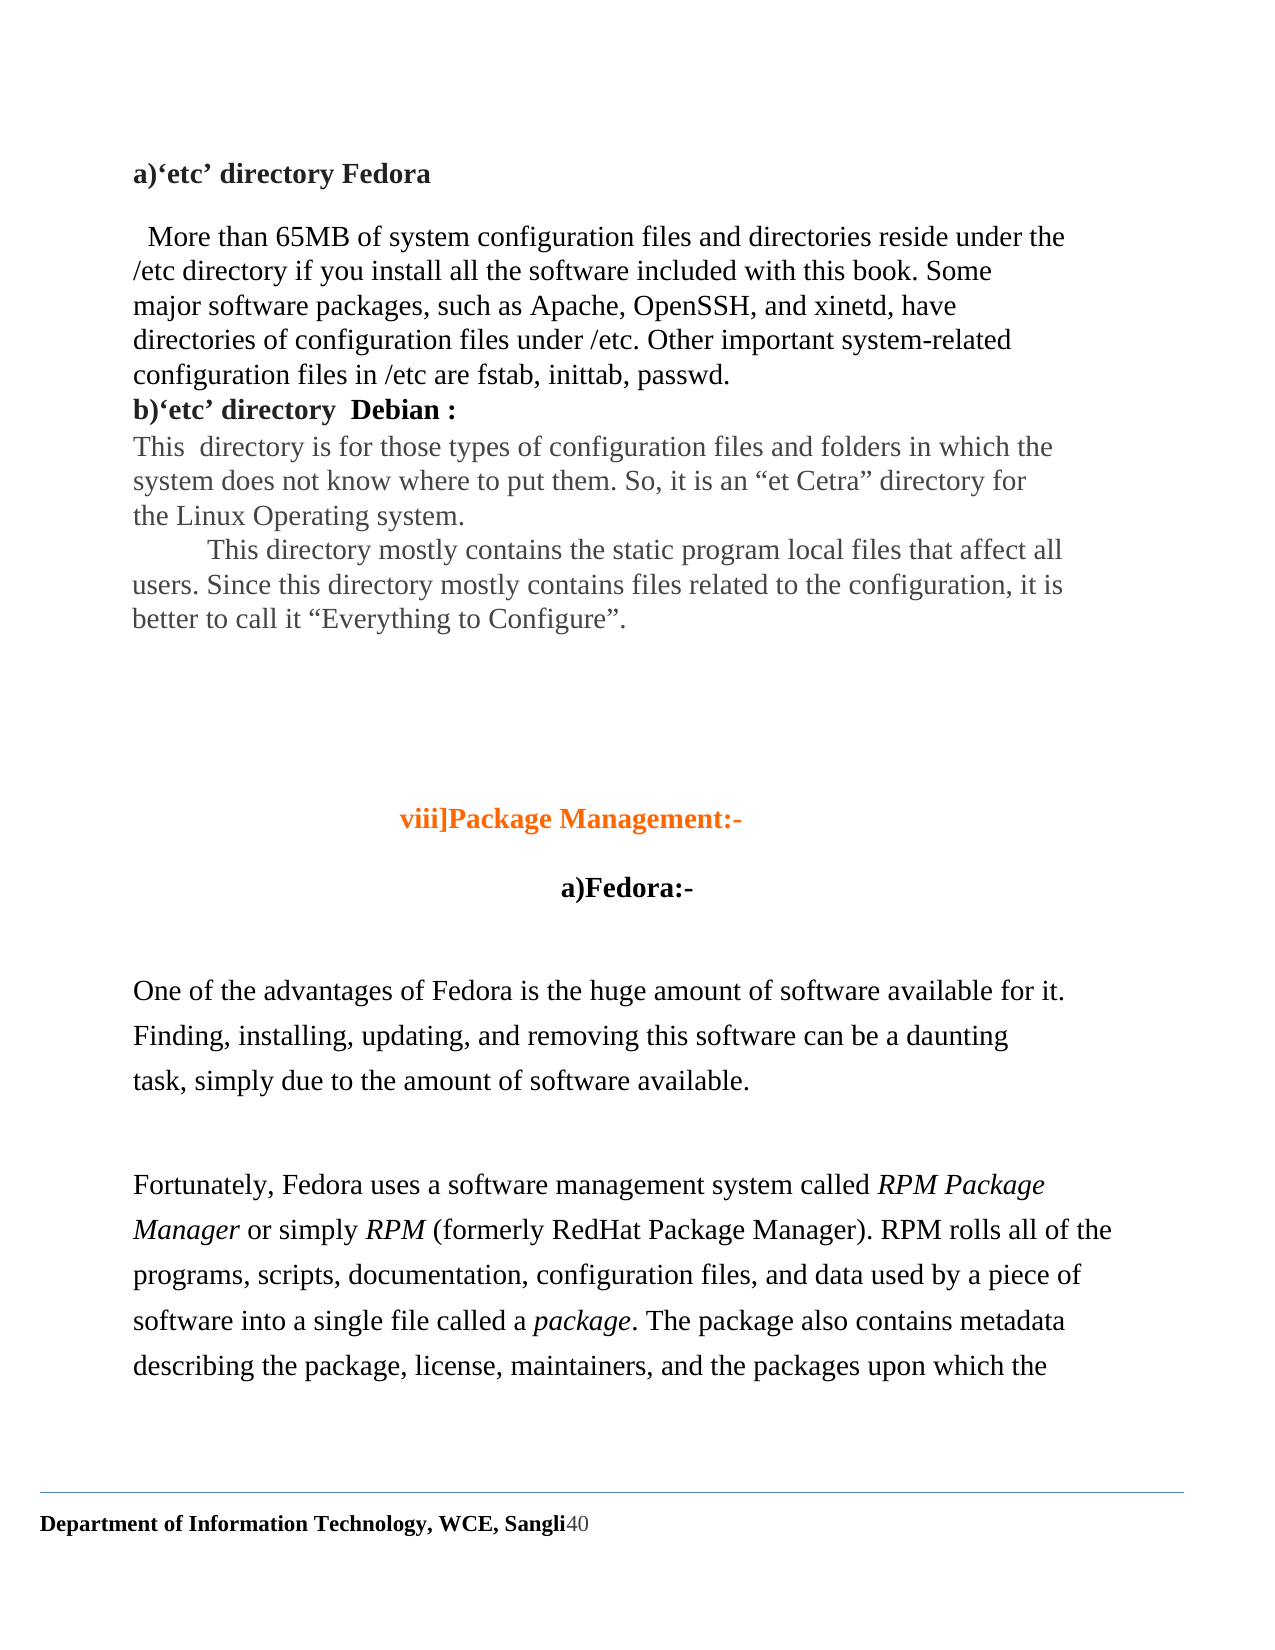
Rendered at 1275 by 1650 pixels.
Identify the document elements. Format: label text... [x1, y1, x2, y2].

text This directory is for those types of configuration files and folders in which the system does not know where to put them. So, it is an “et Cetra” directory for the Linux Operating system. [133, 429, 1067, 531]
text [133, 1167, 1117, 1381]
text a)‘etc’ directory Fedora [133, 156, 1067, 190]
text One of the advantages of Fedora is the huge amount of software available for it. Finding, installing, updating, and removing this software can be a daunting task, simply due to the amount of software available. [133, 973, 1067, 1097]
subtitle viii]Package Management:- [133, 802, 1009, 836]
text This directory mostly contains the static program local files that affect all users. Since this directory mostly contains files related to the configuration, it is better to call it “Everything to Configure”. [132, 532, 1067, 635]
subtitle a)Fedora:- [133, 870, 1121, 904]
text More than 65MB of system configuration files and directories reside under the /etc directory if you install all the software included with this book. Some major software packages, such as Apache, OpenSSH, and xinetd, have directories of configuration files under /etc. Other important system-related configuration files in /etc are fstab, inittab, passwd. [133, 219, 1067, 391]
text b)‘etc’ directory Debian : [133, 392, 1067, 426]
